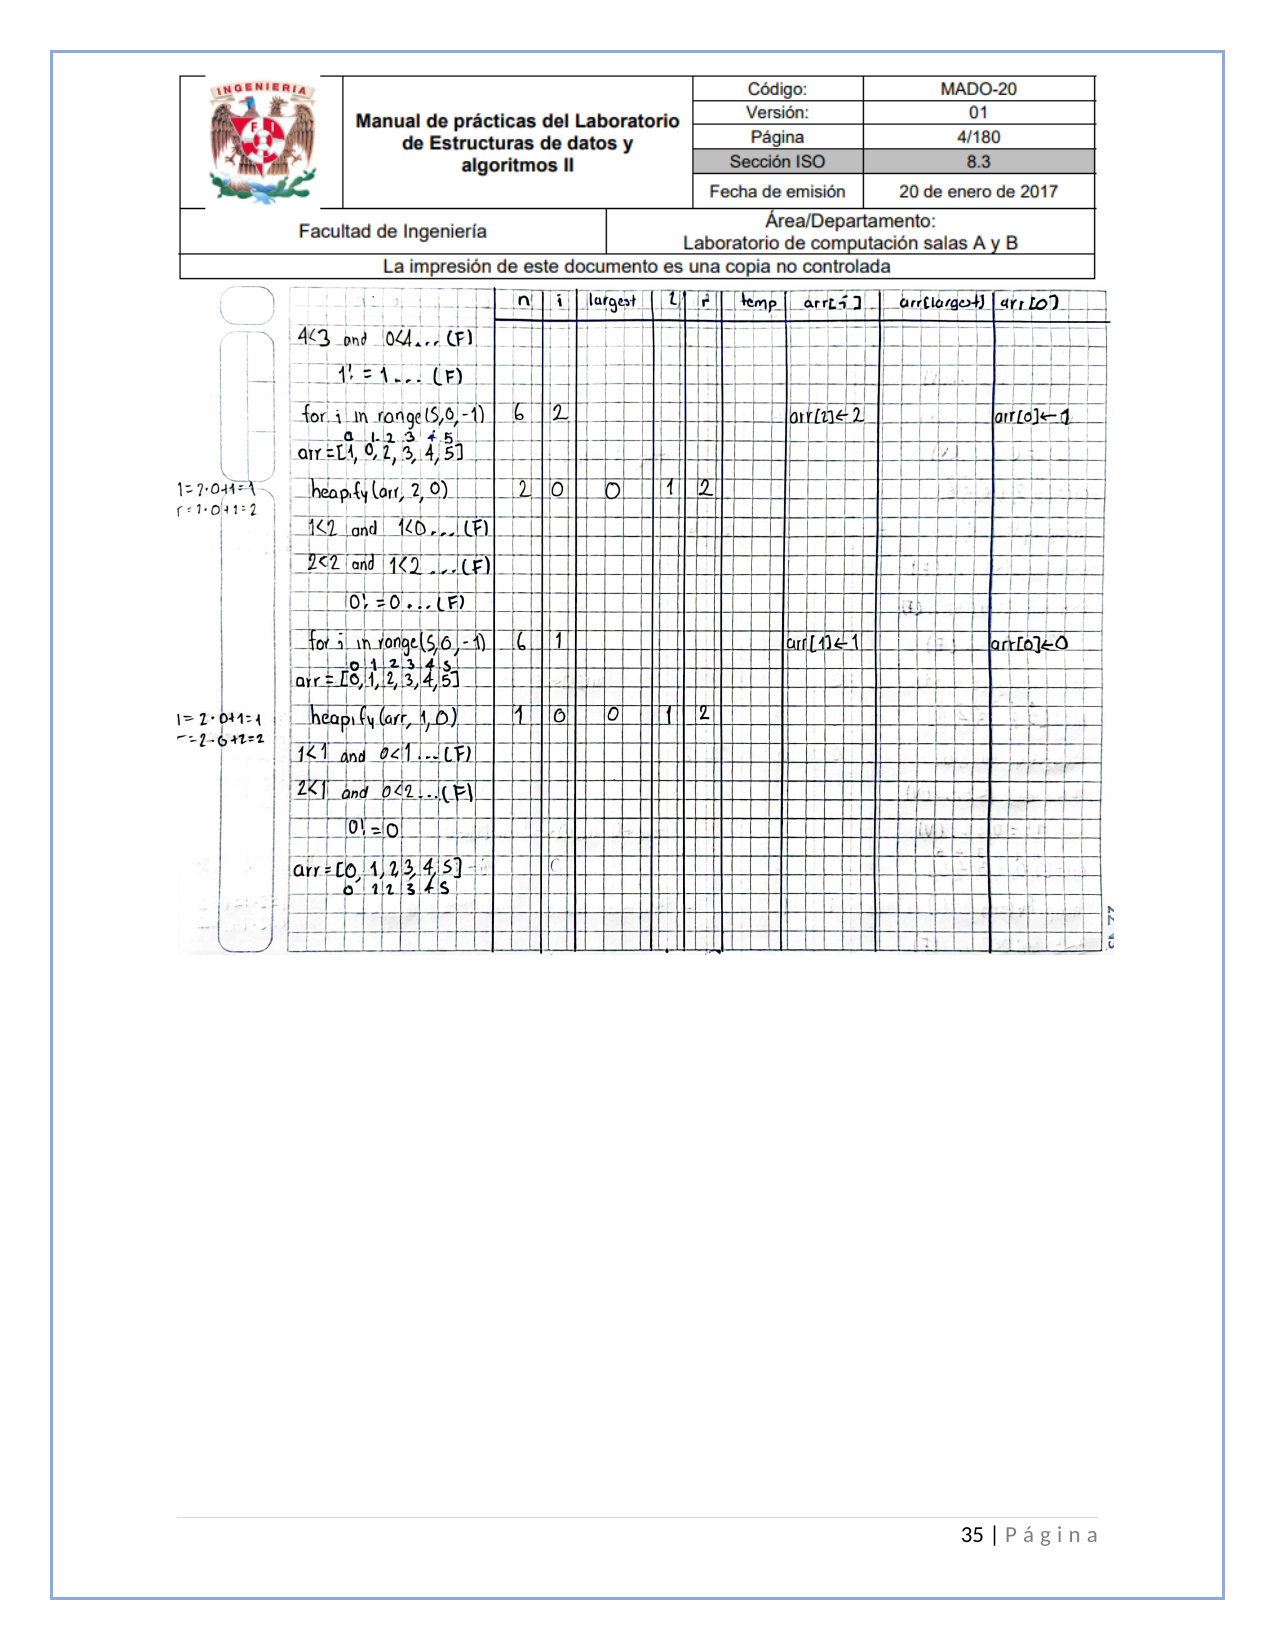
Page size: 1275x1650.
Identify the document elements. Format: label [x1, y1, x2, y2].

picture [177, 73, 1114, 955]
